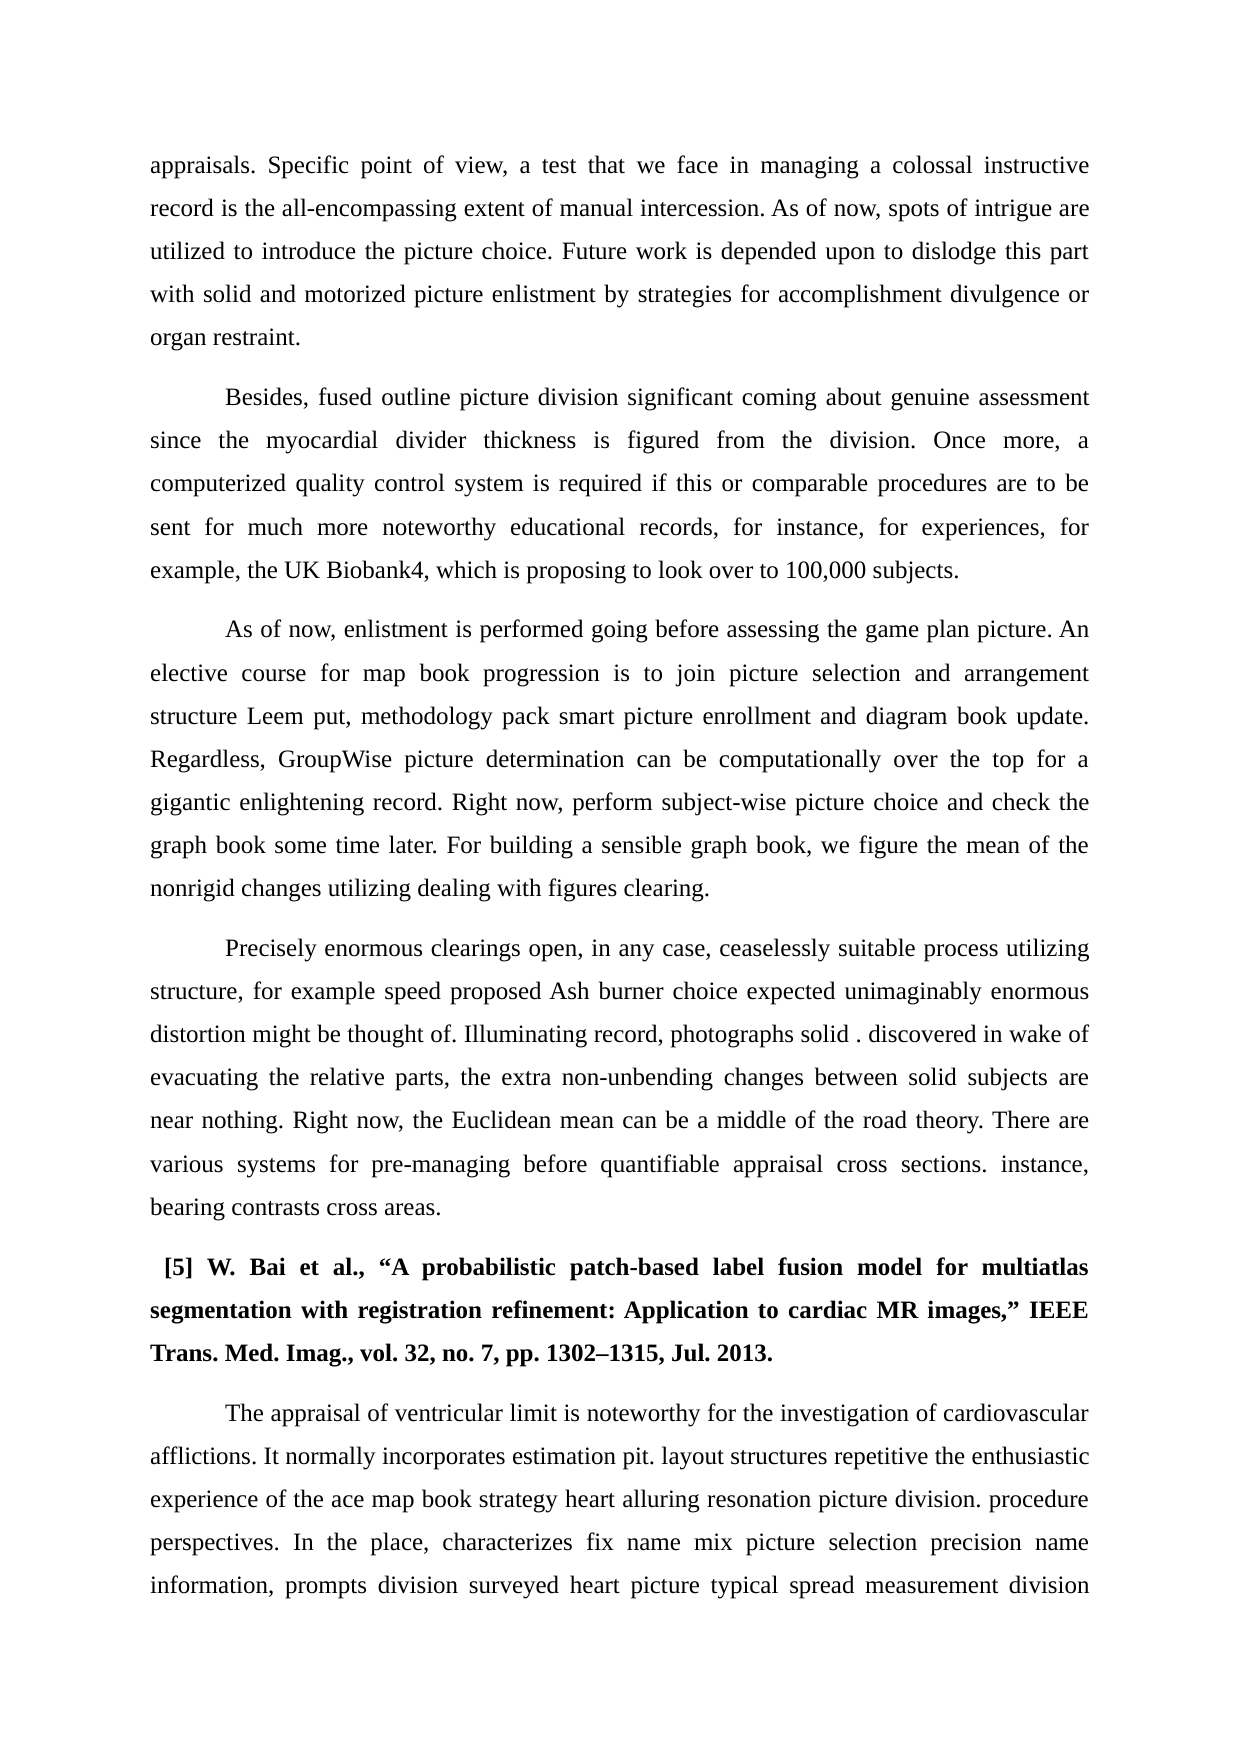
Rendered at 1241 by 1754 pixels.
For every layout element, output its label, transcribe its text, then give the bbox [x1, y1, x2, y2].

text As of now, enlistment is performed going before assessing the game plan picture. An elective course for map book progression is to join picture selection and arrangement structure Leem put, methodology pack smart picture enrollment and diagram book update. Regardless, GroupWise picture determination can be computationally over the top for a gigantic enlightening record. Right now, perform subject-wise picture choice and check the graph book some time later. For building a sensible graph book, we figure the mean of the nonrigid changes utilizing dealing with figures clearing. [150, 614, 1090, 902]
text [5] W. Bai et al., “A probabilistic patch-based label fusion model for multiatlas segmentation with registration refinement: Application to cardiac MR images,” IEEE Trans. Med. Imag., vol. 32, no. 7, pp. 1302–1315, Jul. 2013. [150, 1252, 1090, 1367]
text Precisely enormous clearings open, in any case, ceaselessly suitable process utilizing structure, for example speed proposed Ash burner choice expected unimaginably enormous distortion might be thought of. Illuminating record, photographs solid . discovered in wake of evacuating the relative parts, the extra non-unbending changes between solid subjects are near nothing. Right now, the Euclidean mean can be a middle of the road theory. There are various systems for pre-managing before quantifiable appraisal cross sections. instance, bearing contrasts cross areas. [150, 933, 1090, 1221]
text Besides, fused outline picture division significant coming about genuine assessment since the myocardial divider thickness is figured from the division. Once more, a computerized quality control system is required if this or comparable procedures are to be sent for much more noteworthy educational records, for instance, for experiences, for example, the UK Biobank4, which is proposing to look over to 100,000 subjects. [150, 382, 1090, 583]
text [150, 1398, 1090, 1599]
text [150, 150, 1090, 351]
